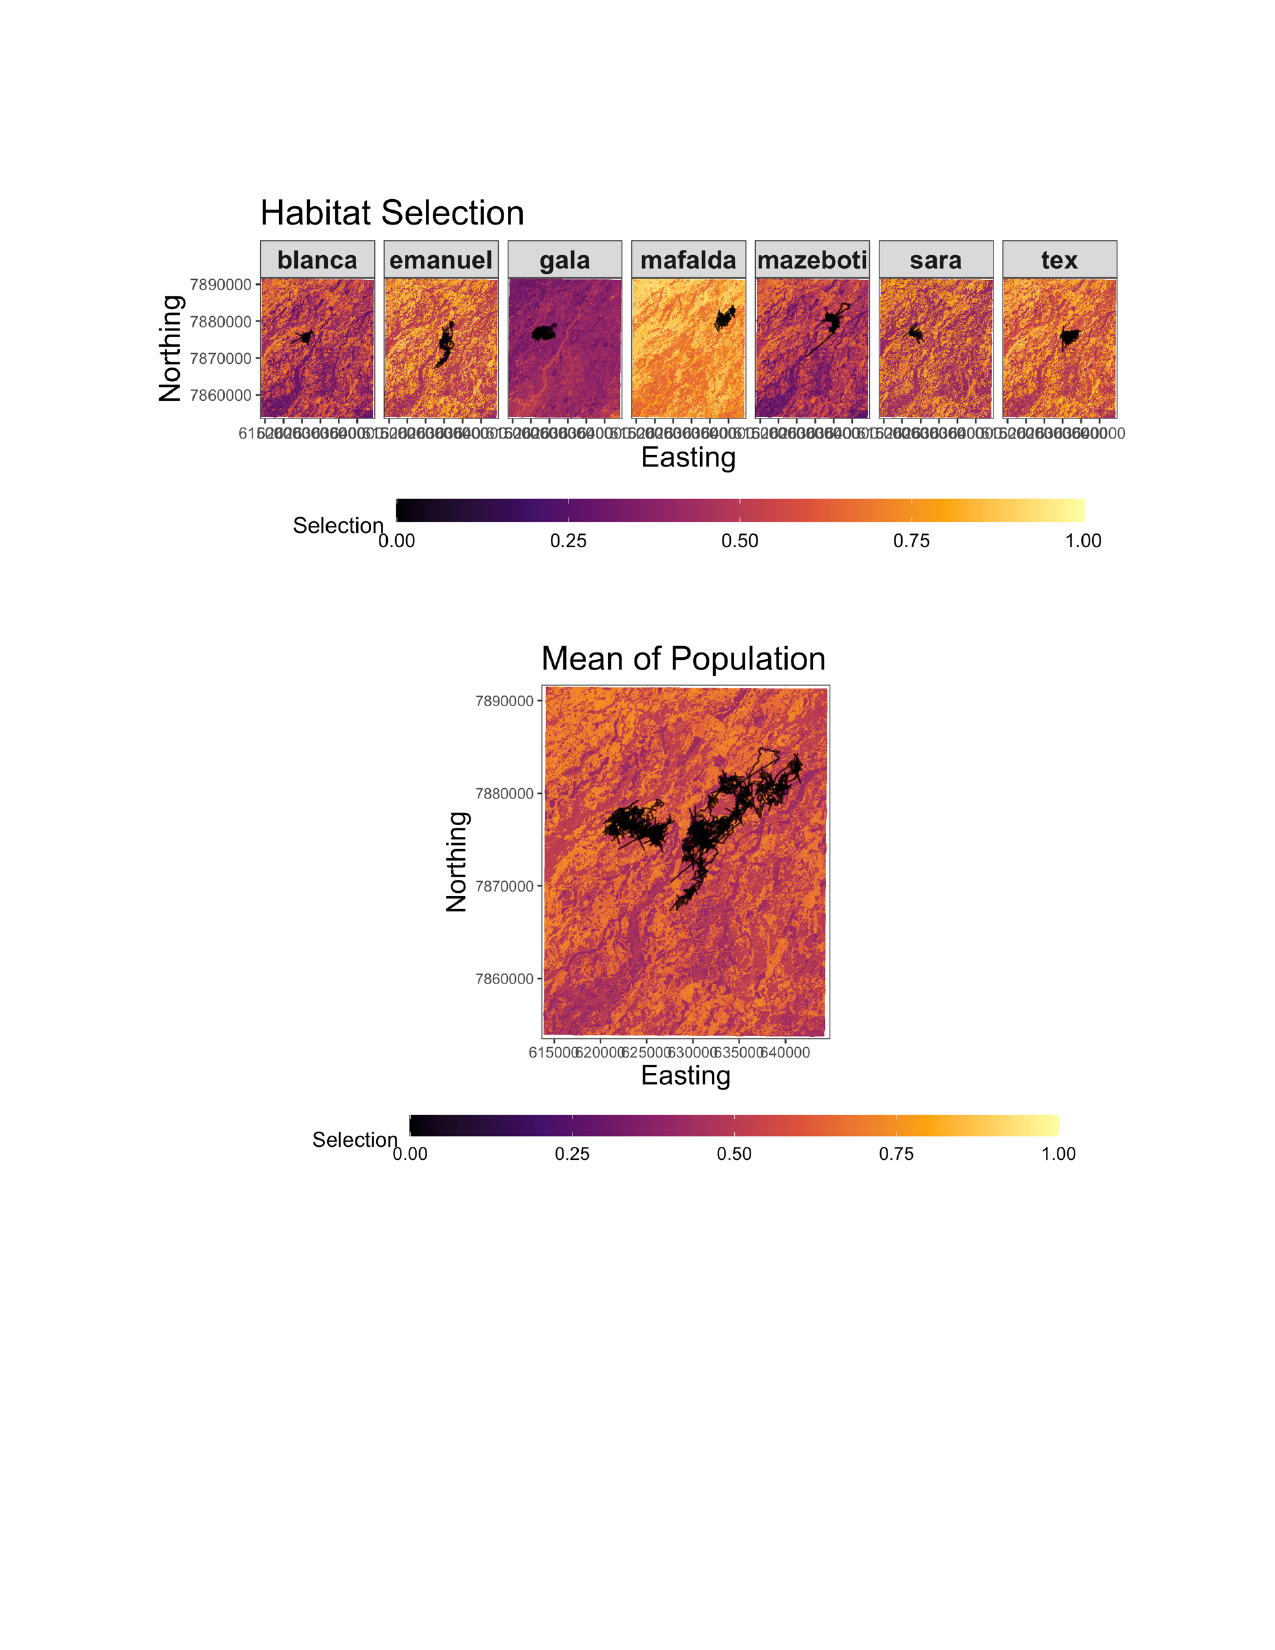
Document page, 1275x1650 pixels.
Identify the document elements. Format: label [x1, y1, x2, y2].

picture [150, 150, 1125, 609]
picture [150, 637, 1125, 1180]
